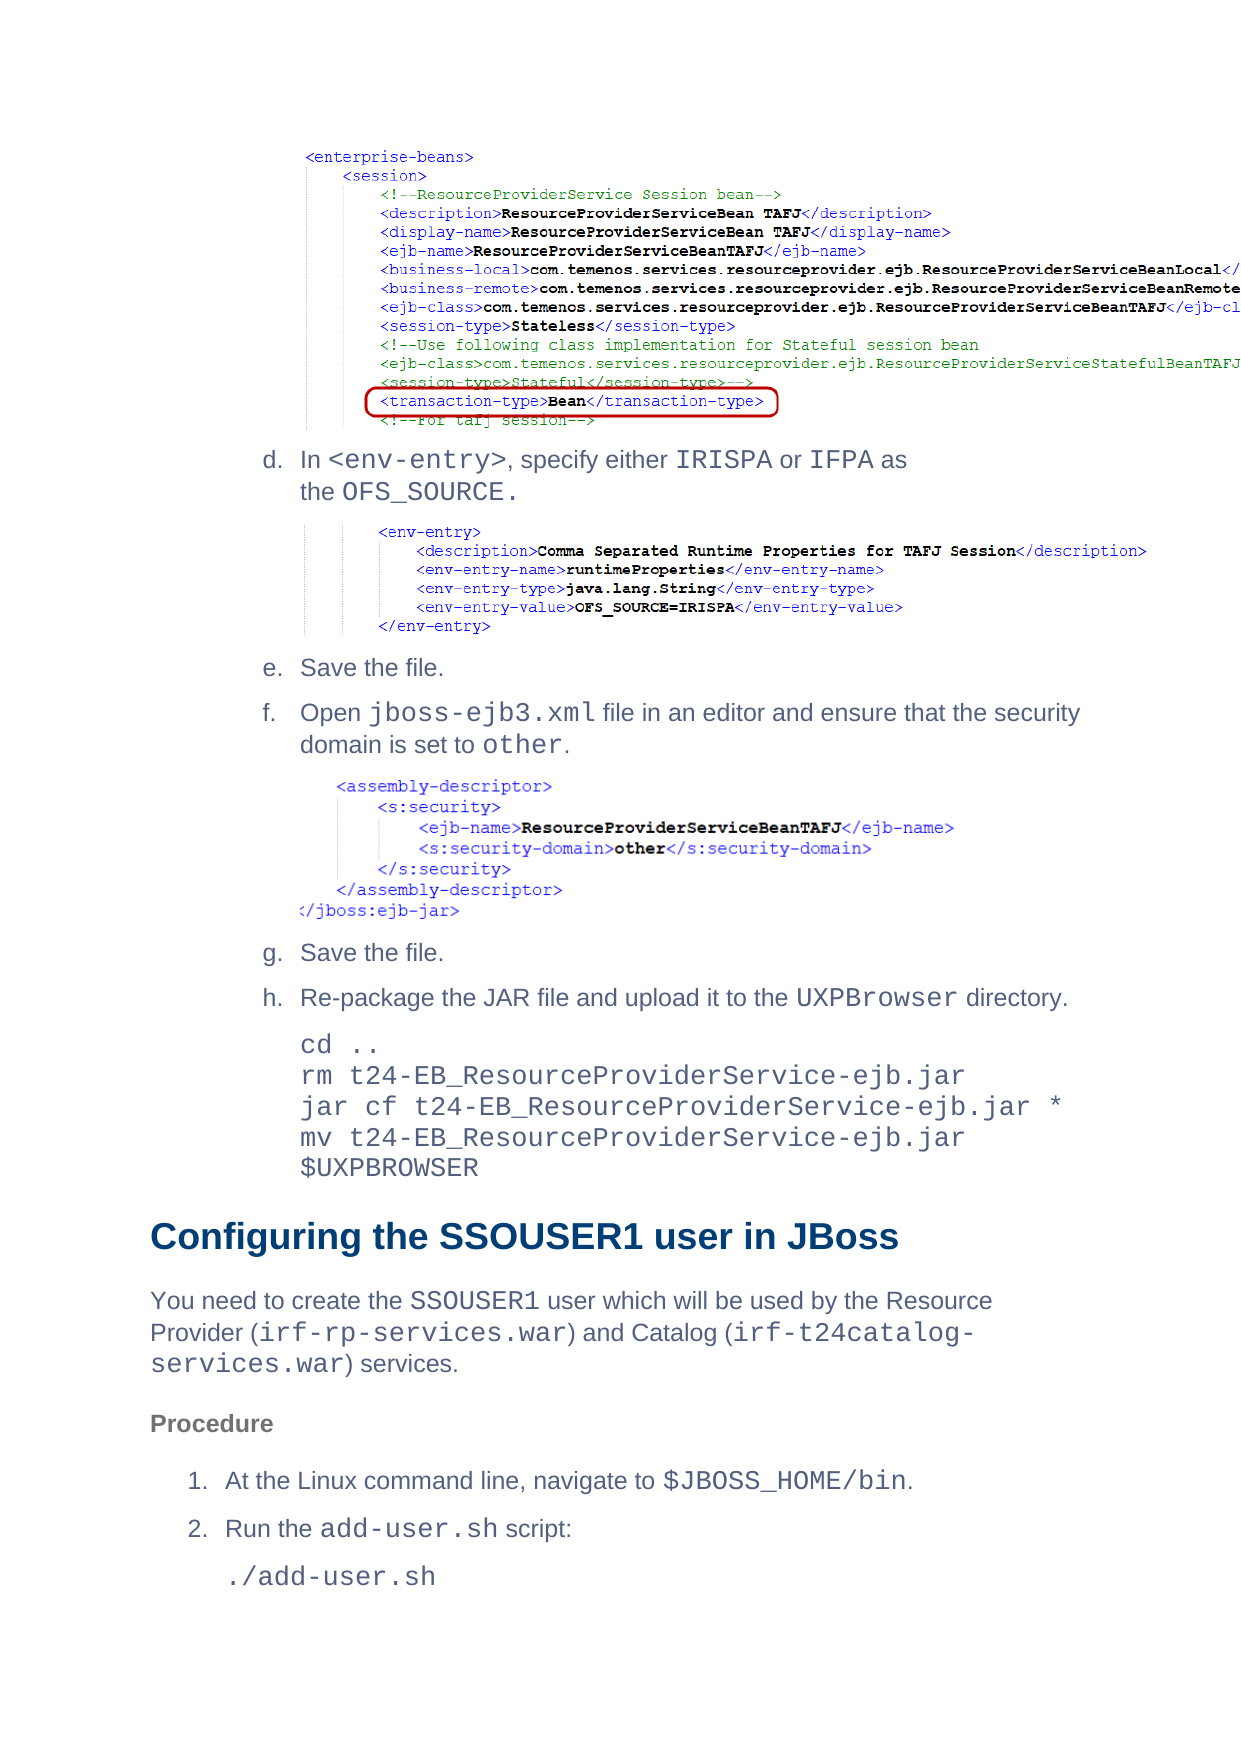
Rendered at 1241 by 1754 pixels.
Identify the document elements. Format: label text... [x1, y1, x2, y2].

text Procedure [150, 1409, 1090, 1438]
picture [300, 150, 1241, 429]
text Configuring the SSOUSER1 user in JBoss [150, 1214, 1090, 1257]
list Save the file. [262, 938, 1090, 966]
list Re-package the JAR file and upload it to the UXPBrowser directory. [262, 983, 1090, 1014]
list Run the add-user.sh script: [187, 1514, 1090, 1546]
list In <env-entry>, specify either IRISPA or IFPA as the OFS_SOURCE. [262, 446, 1090, 509]
text You need to create the SSOUSER1 user which will be used by the Resource Provider (irf-rp-services.war) and Catalog (irf-t24catalog-services.war) services. [150, 1286, 1090, 1381]
picture [300, 777, 1241, 921]
text rm t24-EB_ResourceProviderService-ejb.jar [300, 1062, 1090, 1093]
text ./add-user.sh [225, 1562, 1090, 1593]
list At the Linux command line, navigate to $JBOSS_HOME/bin. [187, 1466, 1090, 1498]
text jar cf t24-EB_ResourceProviderService-ejb.jar * [300, 1093, 1090, 1123]
text cd .. [300, 1031, 1090, 1062]
text mv t24-EB_ResourceProviderService-ejb.jar $UXPBROWSER [300, 1123, 1090, 1185]
list Save the file. [262, 653, 1090, 681]
list Open jboss-ejb3.xml file in an editor and ensure that the security domain is set to other. [262, 698, 1090, 761]
picture [300, 525, 1241, 636]
